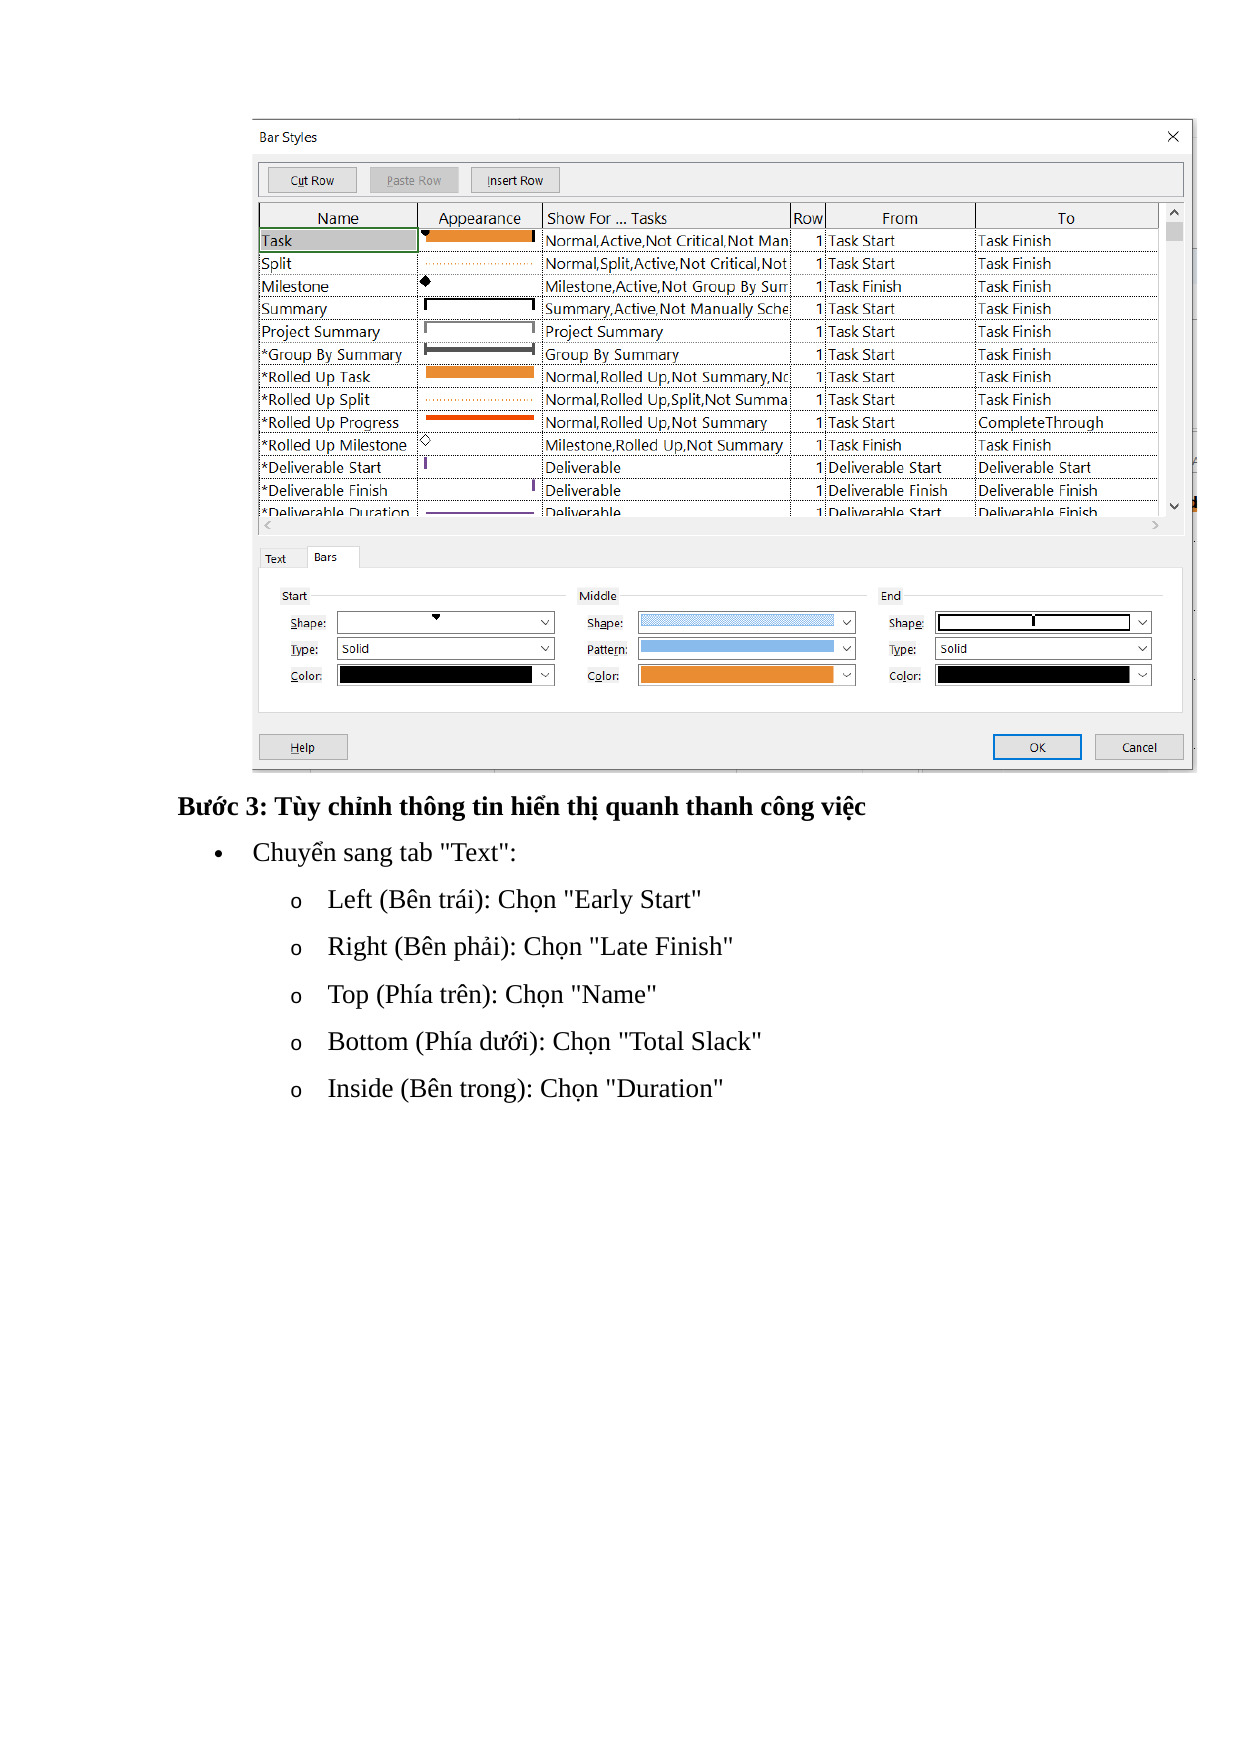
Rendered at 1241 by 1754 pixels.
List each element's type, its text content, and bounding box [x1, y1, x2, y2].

list Chuyển sang tab "Text": [215, 837, 1122, 868]
list Top (Phía trên): Chọn "Name" [290, 978, 1122, 1009]
text Bước 3: Tùy chỉnh thông tin hiển thị quanh thanh công việc [177, 790, 1122, 821]
list Bottom (Phía dưới): Chọn "Total Slack" [290, 1025, 1122, 1057]
list Inside (Bên trong): Chọn "Duration" [290, 1072, 1122, 1104]
list Left (Bên trái): Chọn "Early Start" [290, 883, 1122, 915]
list Right (Bên phải): Chọn "Late Finish" [290, 931, 1122, 962]
picture [252, 118, 1198, 773]
